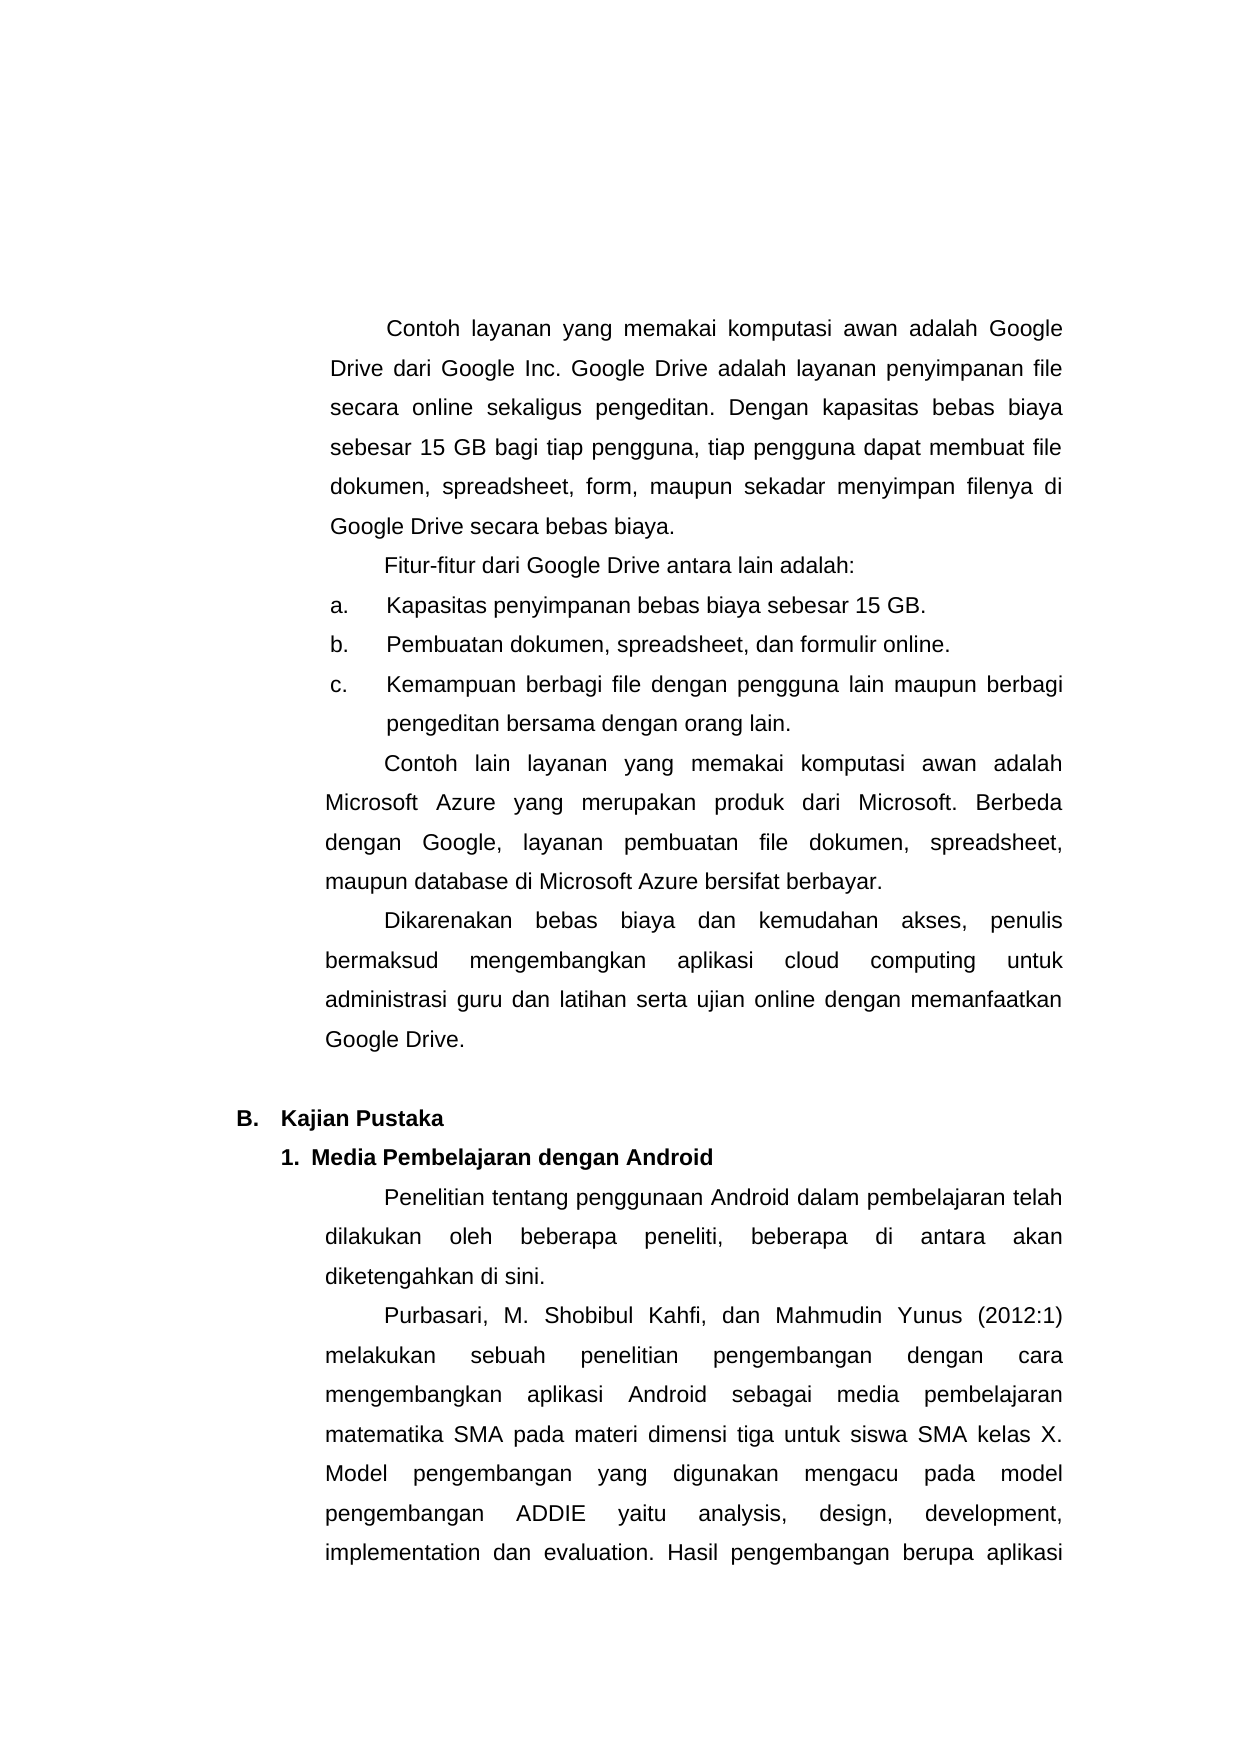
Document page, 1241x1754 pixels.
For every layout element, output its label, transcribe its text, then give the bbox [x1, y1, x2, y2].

list Pembuatan dokumen, spreadsheet, dan formulir online. [283, 631, 1063, 657]
list Penelitian tentang penggunaan Android dalam pembelajaran telah dilakukan oleh beberapa peneliti, beberapa di antara akan diketengahkan di sini. [325, 1184, 1063, 1289]
list Contoh lain layanan yang memakai komputasi awan adalah Microsoft Azure yang merupakan produk dari Microsoft. Berbeda dengan Google, layanan pembuatan file dokumen, spreadsheet, maupun database di Microsoft Azure bersifat berbayar. [325, 749, 1063, 894]
list Kajian Pustaka [236, 1105, 1063, 1131]
list Kemampuan berbagi file dengan pengguna lain maupun berbagi pengeditan bersama dengan orang lain. [330, 671, 1063, 736]
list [325, 1302, 1063, 1565]
list Kapasitas penyimpanan bebas biaya sebesar 15 GB. [283, 592, 1063, 618]
list Contoh layanan yang memakai komputasi awan adalah Google Drive dari Google Inc. Google Drive adalah layanan penyimpanan file secara online sekaligus pengeditan. Dengan kapasitas bebas biaya sebesar 15 GB bagi tiap pengguna, tiap pengguna dapat membuat file dokumen, spreadsheet, form, maupun sekadar menyimpan filenya di Google Drive secara bebas biaya. [330, 315, 1063, 539]
list Dikarenakan bebas biaya dan kemudahan akses, penulis bermaksud mengembangkan aplikasi cloud computing untuk administrasi guru dan latihan serta ujian online dengan memanfaatkan Google Drive. [325, 907, 1063, 1052]
list Fitur-fitur dari Google Drive antara lain adalah: [384, 552, 1063, 578]
list 1. Media Pembelajaran dengan Android [281, 1144, 1063, 1171]
